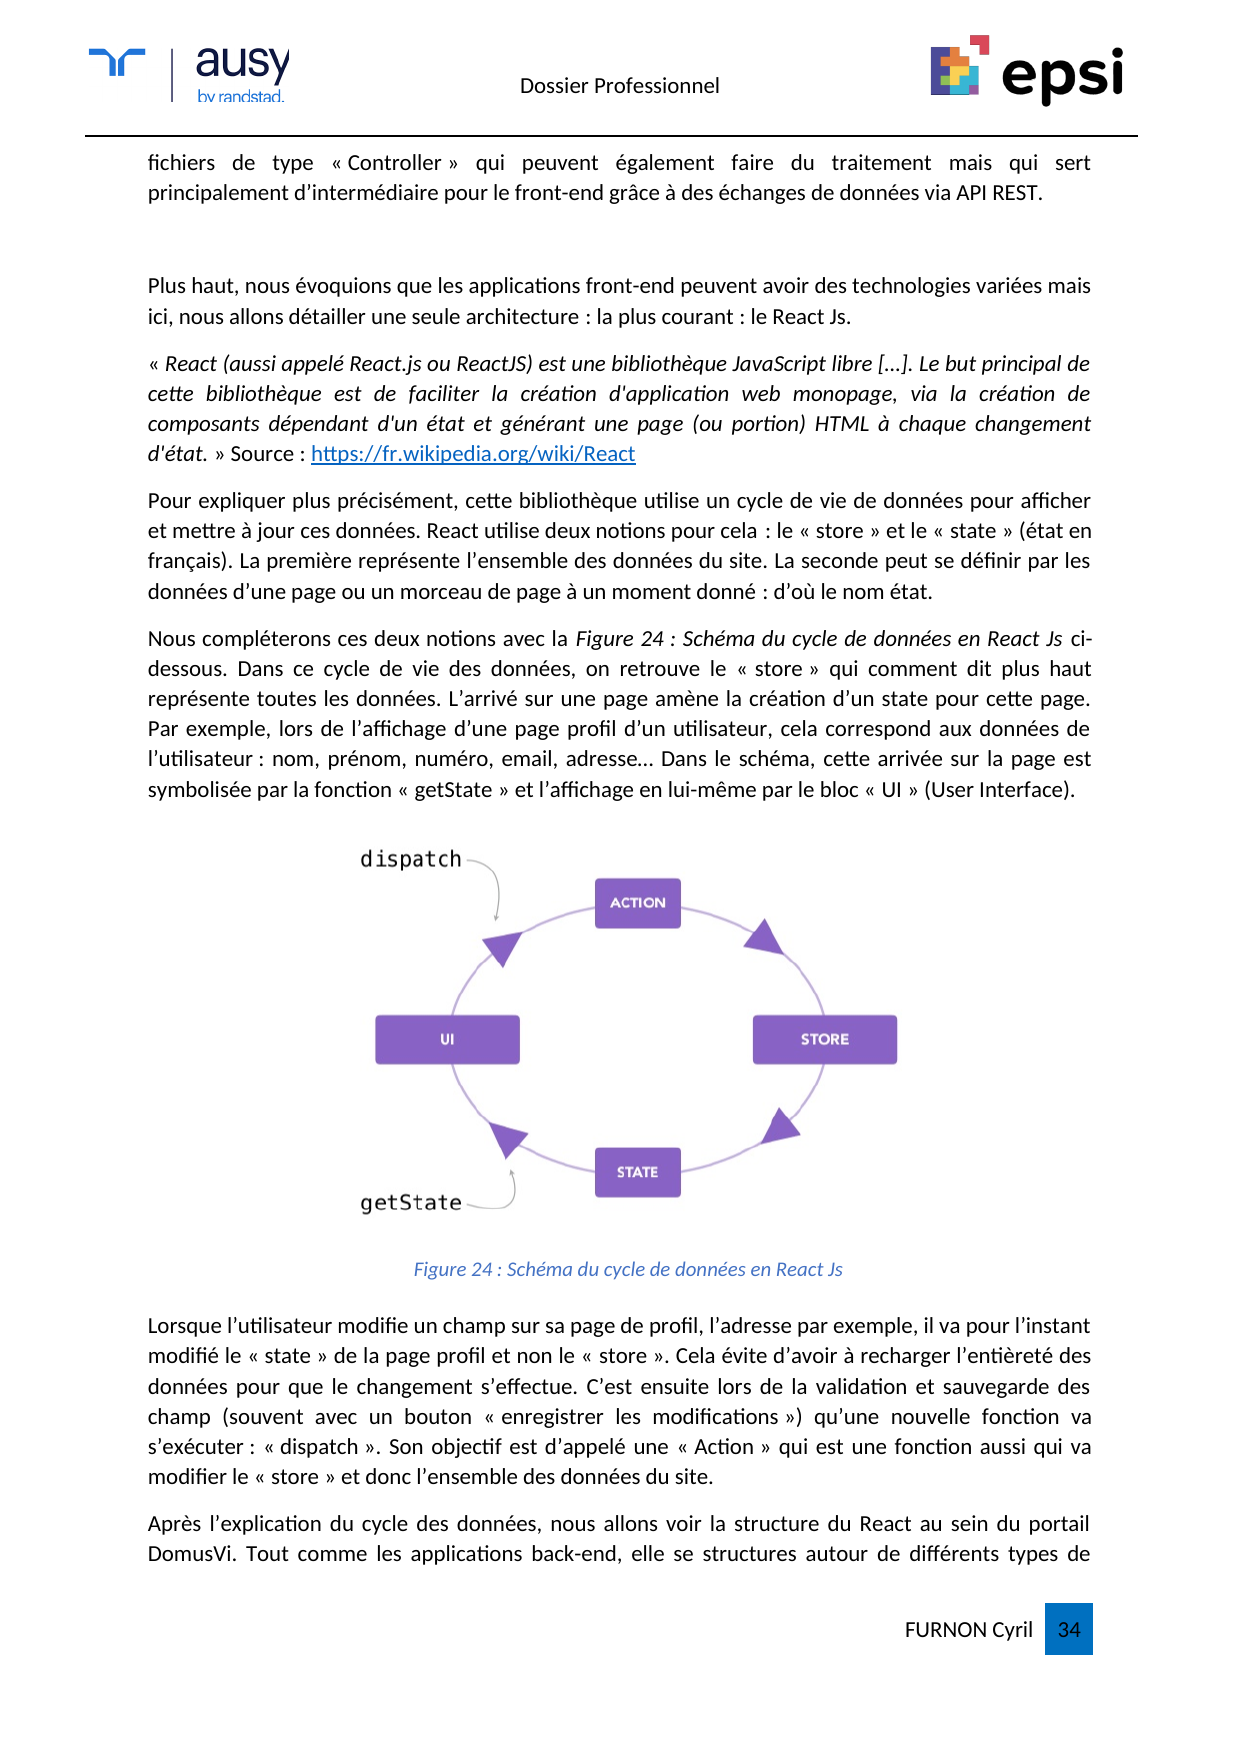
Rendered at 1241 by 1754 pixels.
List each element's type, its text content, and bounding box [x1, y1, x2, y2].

picture [88, 48, 289, 102]
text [148, 148, 1093, 206]
text Pour expliquer plus précisément, cette bibliothèque utilise un cycle de vie de données pour afficher et mettre à jour ces données. React utilise deux notions pour cela : le « store » et le « state » (état en français). La première représente l’ensemble des données du site. La seconde peut se définir par les données d’une page ou un morceau de page à un moment donné : d’où le nom état. [148, 486, 1093, 605]
text Plus haut, nous évoquions que les applications front-end peuvent avoir des technologies variées mais ici, nous allons détailler une seule architecture : la plus courant : le React Js. [148, 272, 1093, 330]
text Nous compléterons ces deux notions avec la Figure 24 : Schéma du cycle de données en React Js ci-dessous. Dans ce cycle de vie des données, on retrouve le « store » qui comment dit plus haut représente toutes les données. L’arrivé sur une page amène la création d’un state pour cette page. Par exemple, lors de l’affichage d’une page profil d’un utilisateur, cela correspond aux données de l’utilisateur : nom, prénom, numéro, email, adresse… Dans le schéma, cette arrivée sur la page est symbolisée par la fonction « getState » et l’affichage en lui-même par le bloc « UI » (User Interface). [148, 624, 1093, 803]
picture [329, 827, 928, 1240]
text « React (aussi appelé React.js ou ReactJS) est une bibliothèque JavaScript libre […]. Le but principal de cette bibliothèque est de faciliter la création d'application web monopage, via la création de composants dépendant d'un état et générant une page (ou portion) HTML à chaque changement d'état. » Source : https://fr.wikipedia.org/wiki/React [148, 349, 1093, 467]
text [148, 1509, 1093, 1568]
